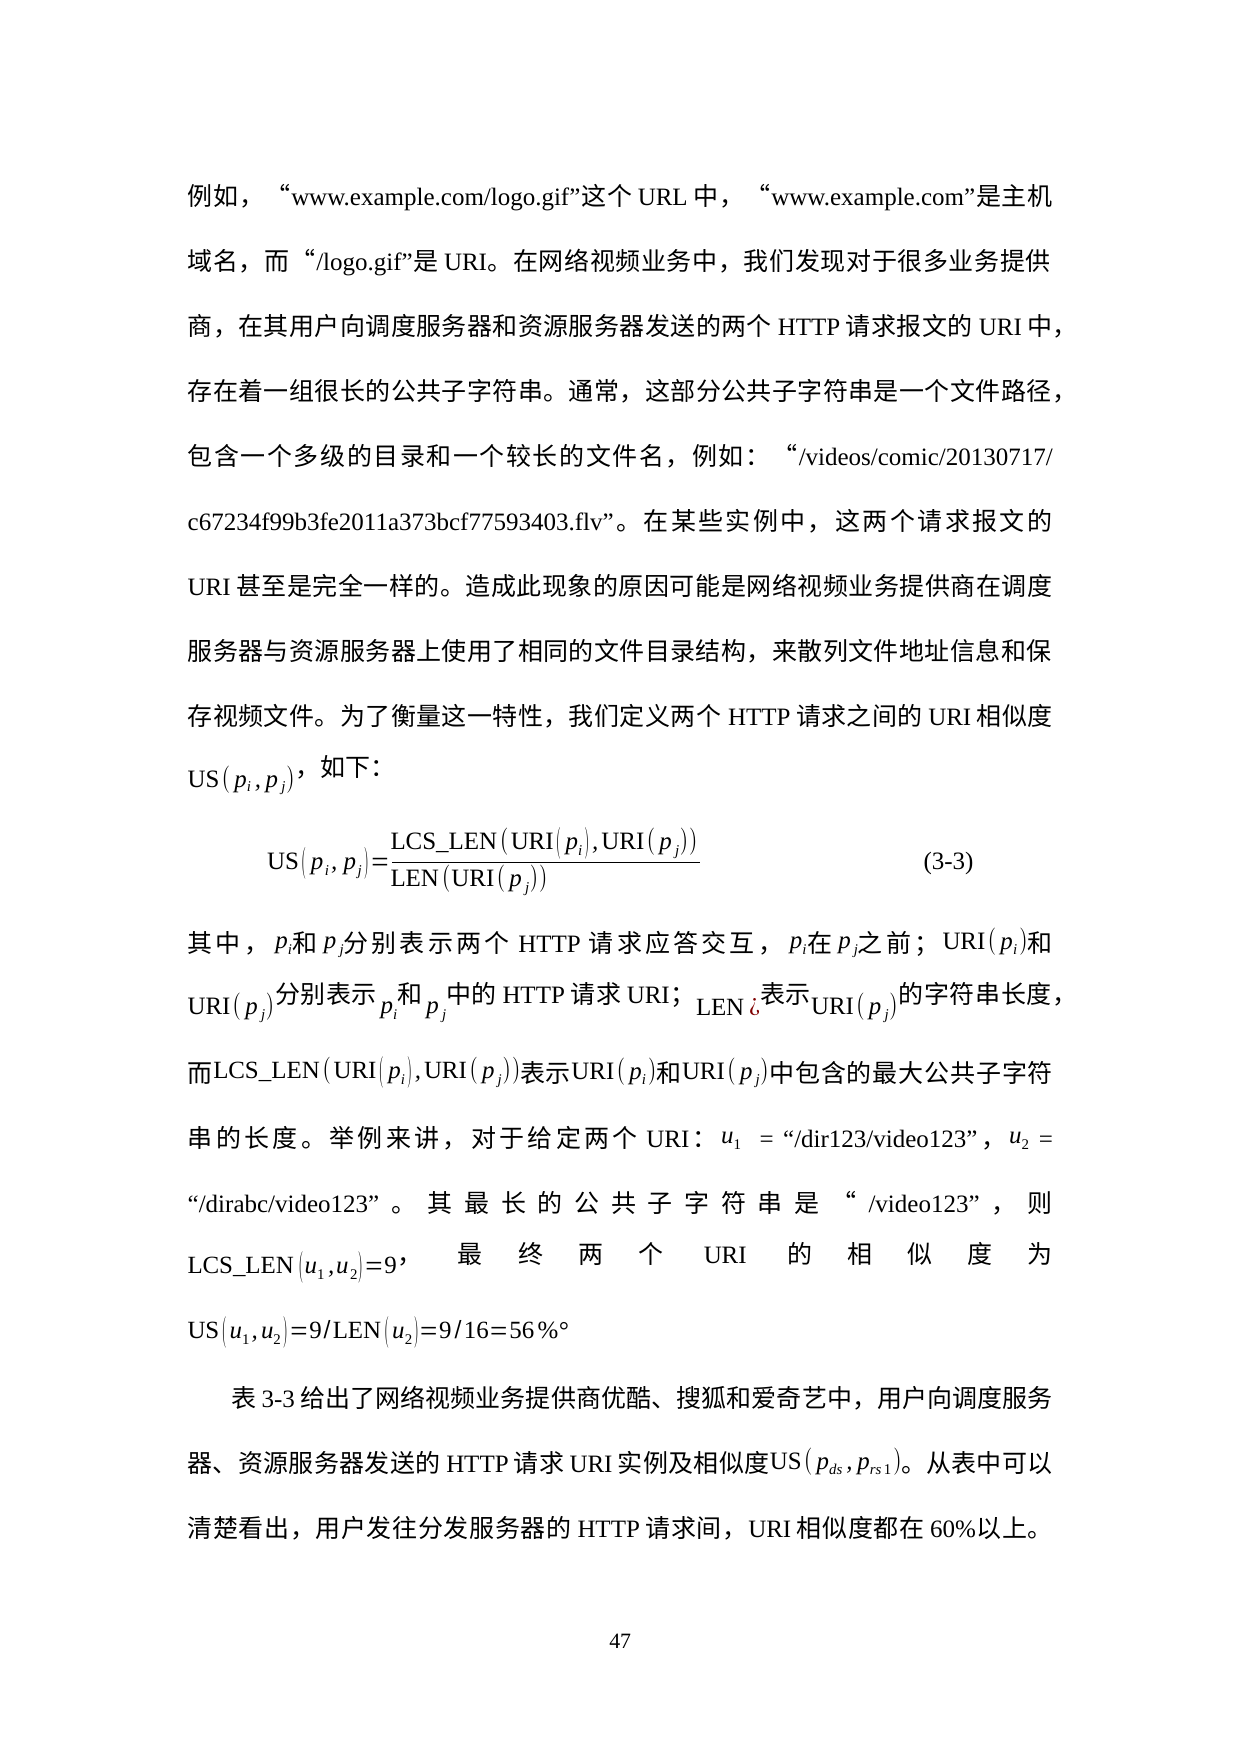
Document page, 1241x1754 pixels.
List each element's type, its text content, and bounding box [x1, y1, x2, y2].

text (3-3) [187, 812, 1053, 909]
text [187, 1364, 1053, 1559]
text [187, 162, 1053, 812]
text 其中，和分别表示两个HTTP请求应答交互，在之前；和分别表示和中的HTTP请求URI；表示的字符串长度，而表示和中包含的最大公共子字符串的长度。举例来讲，对于给定两个URI： = “/dir123/video123”， = “/dirabc/video123”。其最长的公共子字符串是“/video123”，则，最终两个URI的相似度为。 [187, 909, 1053, 1364]
